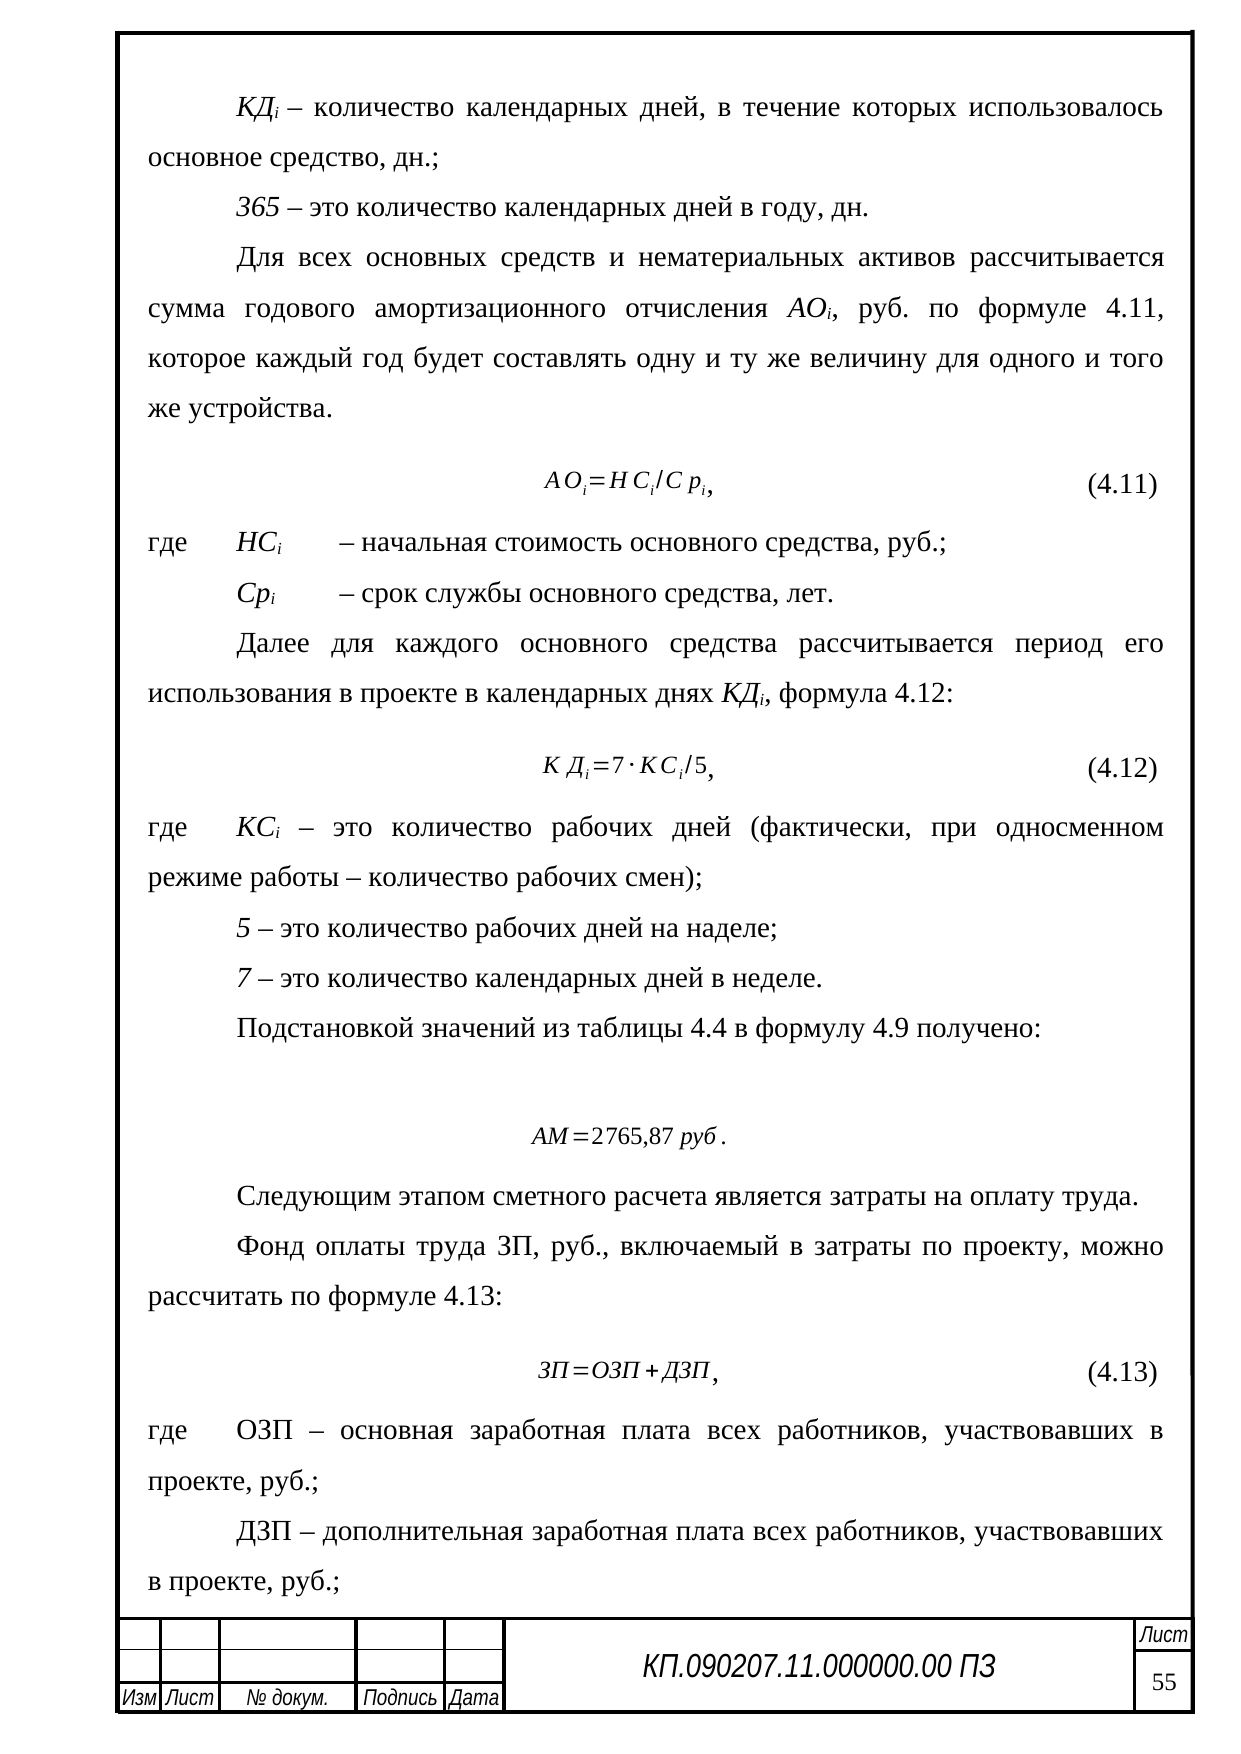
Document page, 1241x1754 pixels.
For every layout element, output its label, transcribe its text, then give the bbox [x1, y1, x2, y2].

text Фонд оплаты труда ЗП, руб., включаемый в затраты по проекту, можно рассчитать по формуле 4.13: [148, 1228, 1164, 1312]
text ДЗП – дополнительная заработная плата всех работников, участвовавших в проекте, руб.; [148, 1513, 1164, 1597]
text где НСi – начальная стоимость основного средства, руб.; [148, 524, 1164, 558]
text Срi – срок службы основного средства, лет. [148, 575, 1164, 608]
text 365 – это количество календарных дней в году, дн. [148, 189, 1164, 223]
text Подстановкой значений из таблицы 4.4 в формулу 4.9 получено: [148, 1010, 1164, 1044]
text Далее для каждого основного средства рассчитывается период его использования в проекте в календарных днях КДi, формула 4.12: [148, 625, 1164, 709]
text 5 – это количество рабочих дней на наделе; [148, 910, 1164, 943]
text Следующим этапом сметного расчета является затраты на оплату труда. [148, 1178, 1164, 1211]
text , (4.12) [118, 751, 1194, 784]
text где КСi – это количество рабочих дней (фактически, при односменном режиме работы – количество рабочих смен); [148, 809, 1164, 893]
text 7 – это количество календарных дней в неделе. [148, 960, 1164, 994]
text Для всех основных средств и нематериальных активов рассчитывается сумма годового амортизационного отчисления АОi, руб. по формуле 4.11, которое каждый год будет составлять одну и ту же величину для одного и того же устройства. [148, 239, 1164, 424]
text , (4.13) [118, 1354, 1194, 1387]
text где ОЗП – основная заработная плата всех работников, участвовавших в проекте, руб.; [148, 1412, 1164, 1496]
text КДi – количество календарных дней, в течение которых использовалось основное средство, дн.; [148, 89, 1164, 172]
text , (4.11) [118, 466, 1194, 499]
